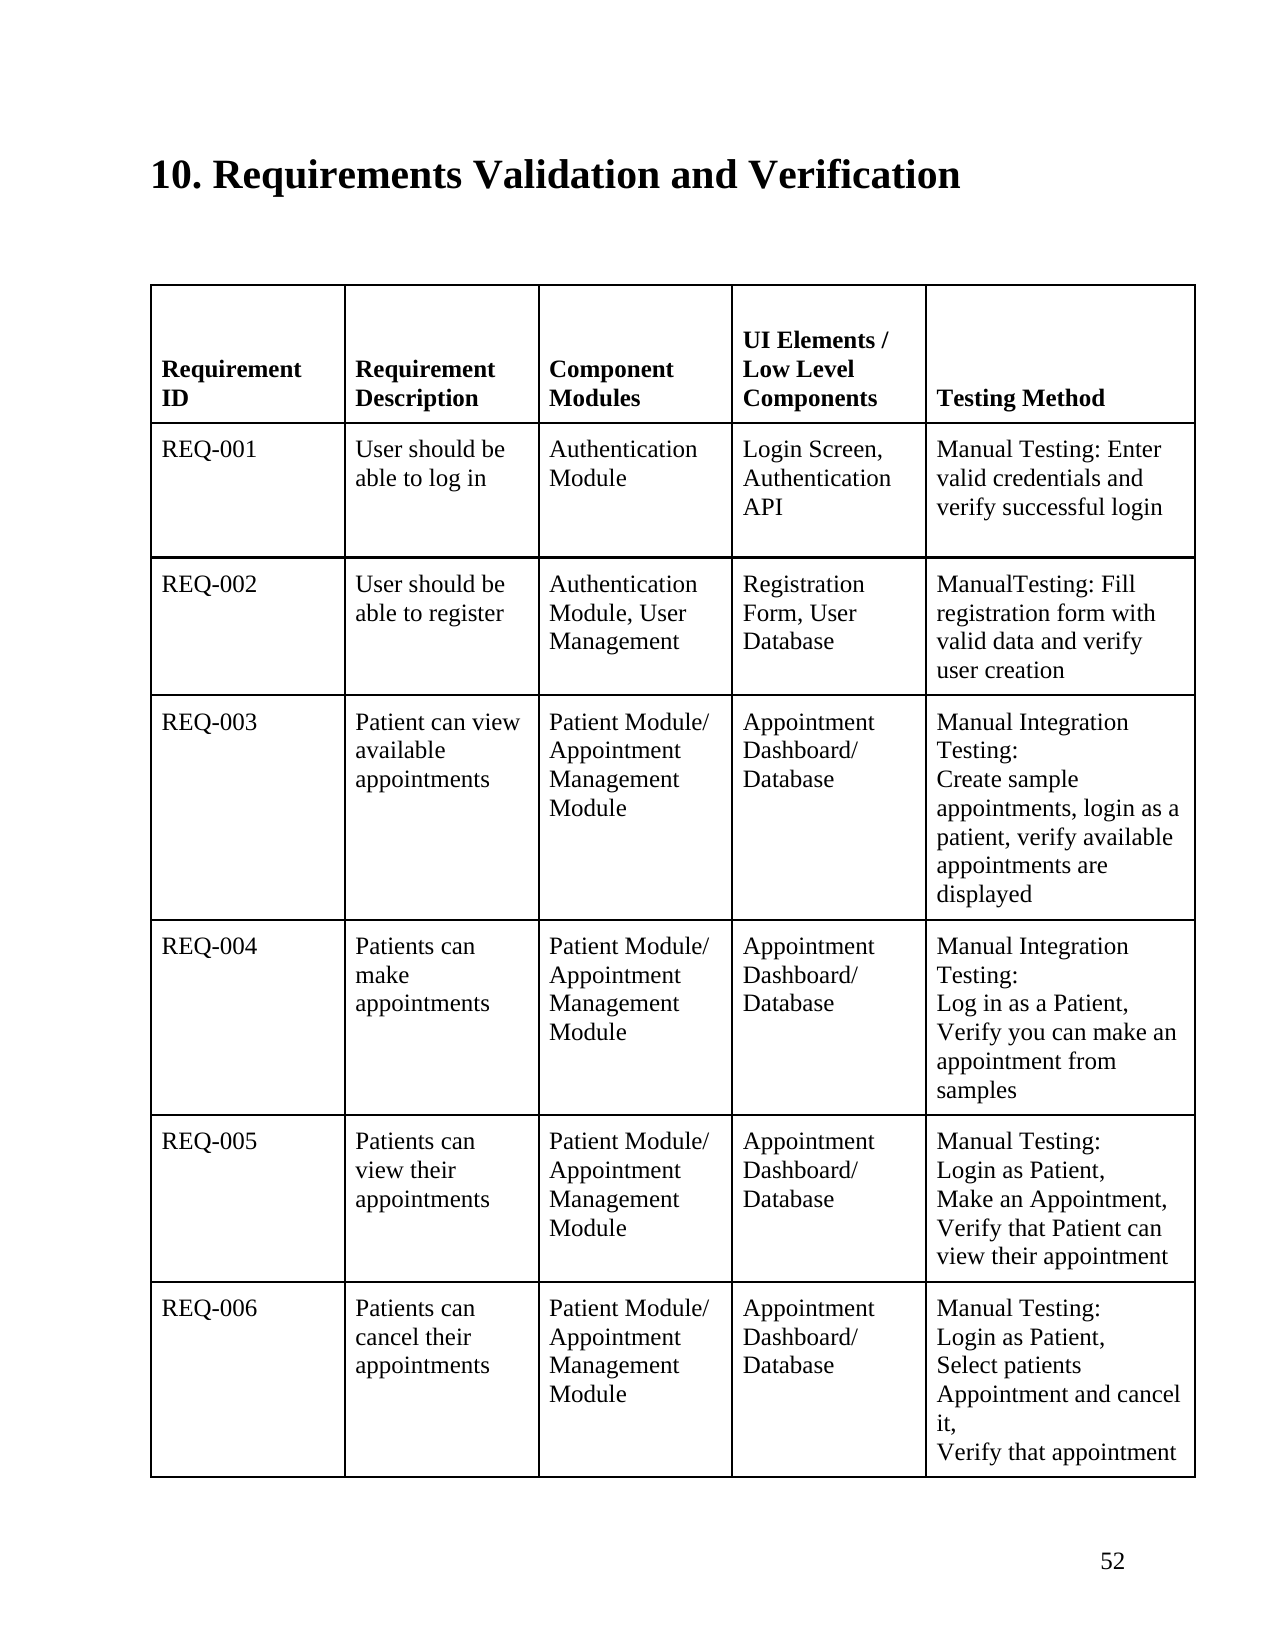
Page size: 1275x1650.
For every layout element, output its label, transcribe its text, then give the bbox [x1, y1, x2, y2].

table_cell Patient Module/ Appointment Management Module [540, 921, 731, 1114]
table_header Testing Method [927, 286, 1194, 422]
table_cell Authentication Module, User Management [540, 559, 731, 694]
table_cell Appointment Dashboard/ Database [733, 1116, 925, 1281]
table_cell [927, 1283, 1194, 1476]
table_cell Manual Integration Testing: Create sample appointments, login as a patient, verify available appointments are displayed [927, 696, 1194, 918]
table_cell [733, 1283, 925, 1476]
table_header Requirement Description [346, 286, 538, 422]
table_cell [540, 1283, 731, 1476]
table_cell Registration Form, User Database [733, 559, 925, 694]
table_cell ManualTesting: Fill registration form with valid data and verify user creation [927, 559, 1194, 694]
table_cell Patient can view available appointments [346, 696, 538, 918]
table_cell Patients can make appointments [346, 921, 538, 1114]
table_cell Login Screen, Authentication API [733, 424, 925, 556]
table_cell Manual Integration Testing: Log in as a Patient, Verify you can make an appointment from samples [927, 921, 1194, 1114]
text 10. Requirements Validation and Verification [150, 150, 1125, 198]
table_cell Manual Testing: Enter valid credentials and verify successful login [927, 424, 1194, 556]
table_cell REQ-005 [152, 1116, 344, 1281]
table_cell REQ-004 [152, 921, 344, 1114]
table_cell REQ-003 [152, 696, 344, 918]
table_cell REQ-001 [152, 424, 344, 556]
table_cell Manual Testing: Login as Patient, Make an Appointment, Verify that Patient can view their appointment [927, 1116, 1194, 1281]
table_cell Appointment Dashboard/ Database [733, 696, 925, 918]
table_cell User should be able to log in [346, 424, 538, 556]
table_cell Authentication Module [540, 424, 731, 556]
table_header Component Modules [540, 286, 731, 422]
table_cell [346, 1283, 538, 1476]
table_cell REQ-002 [152, 559, 344, 694]
table_cell Patient Module/ Appointment Management Module [540, 1116, 731, 1281]
table_cell User should be able to register [346, 559, 538, 694]
table_header Requirement ID [152, 286, 344, 422]
table_cell Patients can view their appointments [346, 1116, 538, 1281]
table_cell REQ-006 [152, 1283, 344, 1476]
table_cell Appointment Dashboard/ Database [733, 921, 925, 1114]
table_cell Patient Module/ Appointment Management Module [540, 696, 731, 918]
table_header UI Elements / Low Level Components [733, 286, 925, 422]
